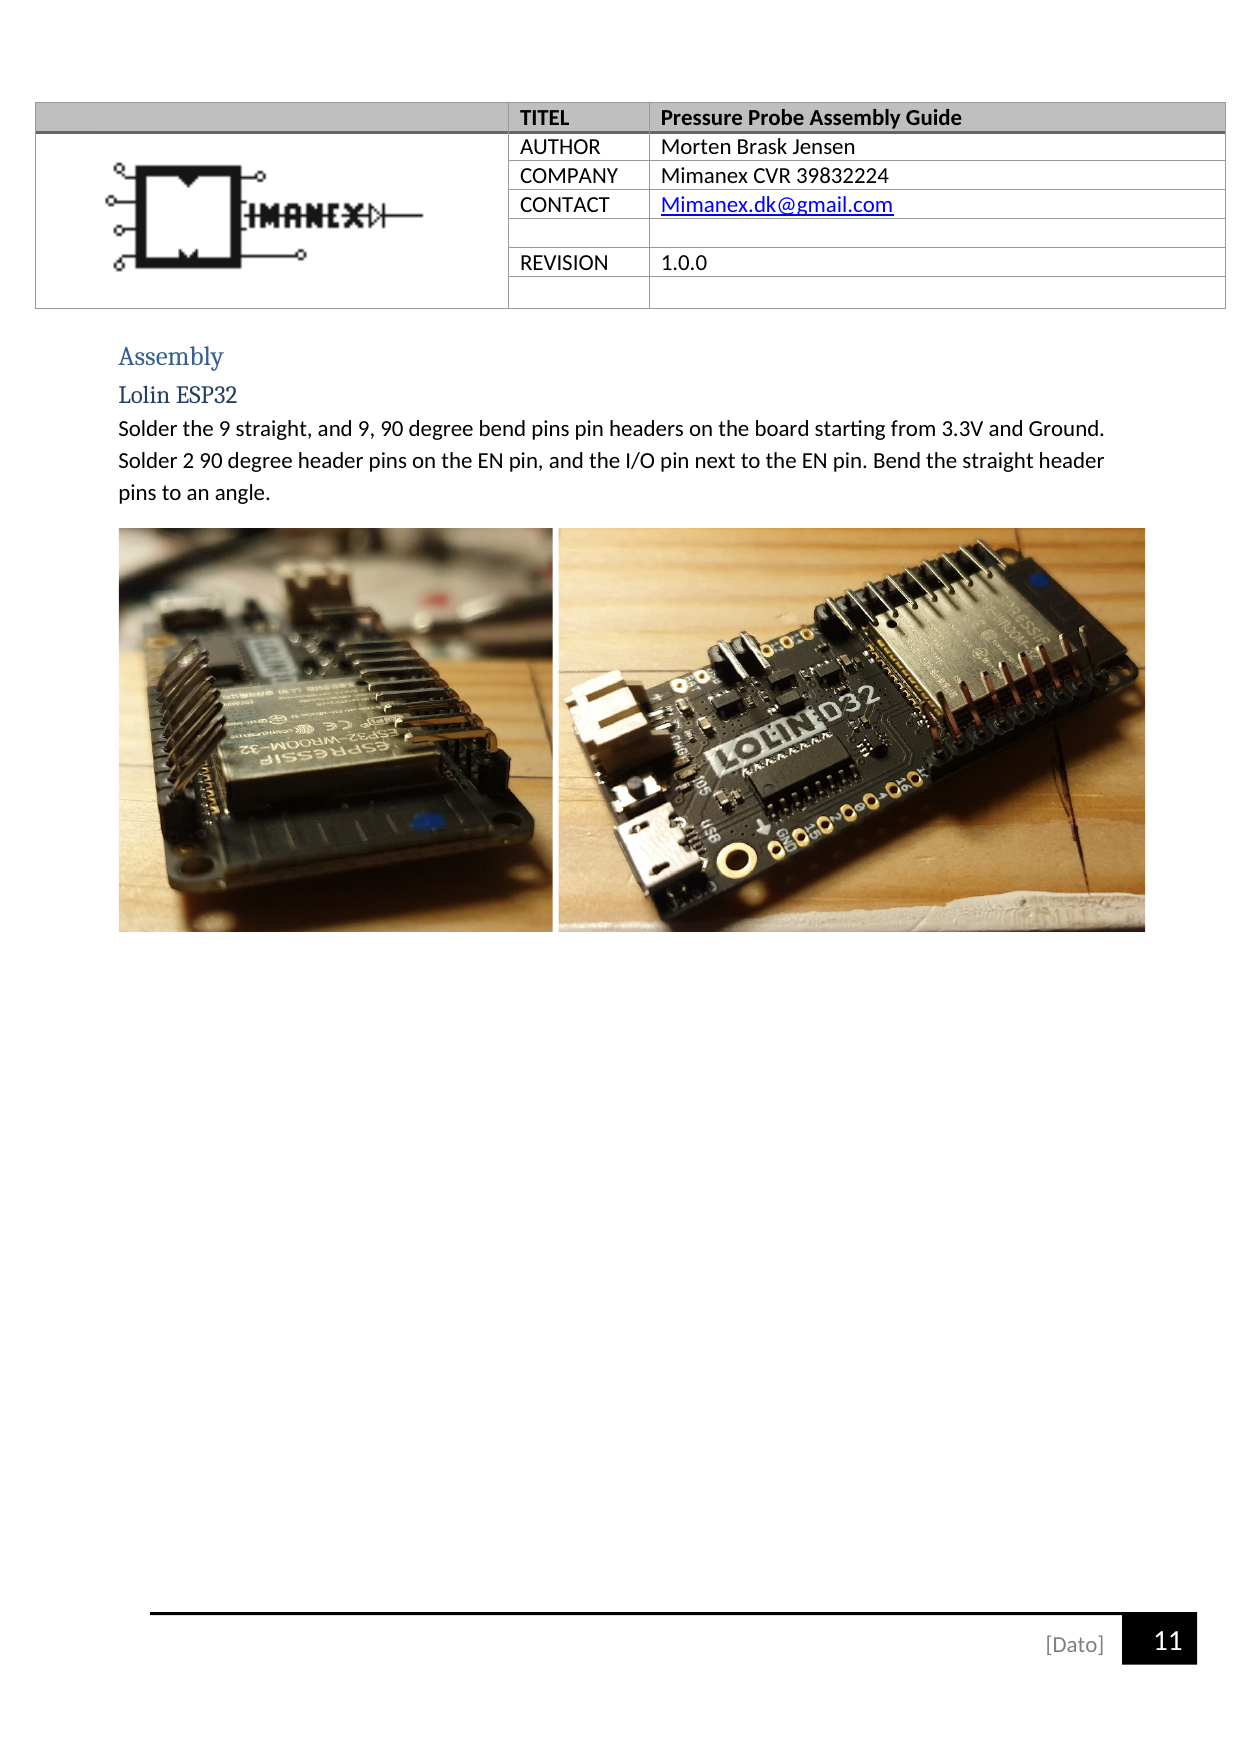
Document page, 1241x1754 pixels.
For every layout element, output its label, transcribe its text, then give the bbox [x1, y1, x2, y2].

text Solder the 9 straight, and 9, 90 degree bend pins pin headers on the board starting from 3.3V and Ground. Solder 2 90 degree header pins on the EN pin, and the I/O pin next to the EN pin. Bend the straight header pins to an angle. [118, 414, 1122, 507]
subtitle Lolin ESP32 [118, 381, 1122, 410]
picture [93, 134, 437, 302]
picture [557, 528, 1147, 933]
picture [118, 528, 556, 935]
subtitle Assembly [118, 341, 1122, 372]
